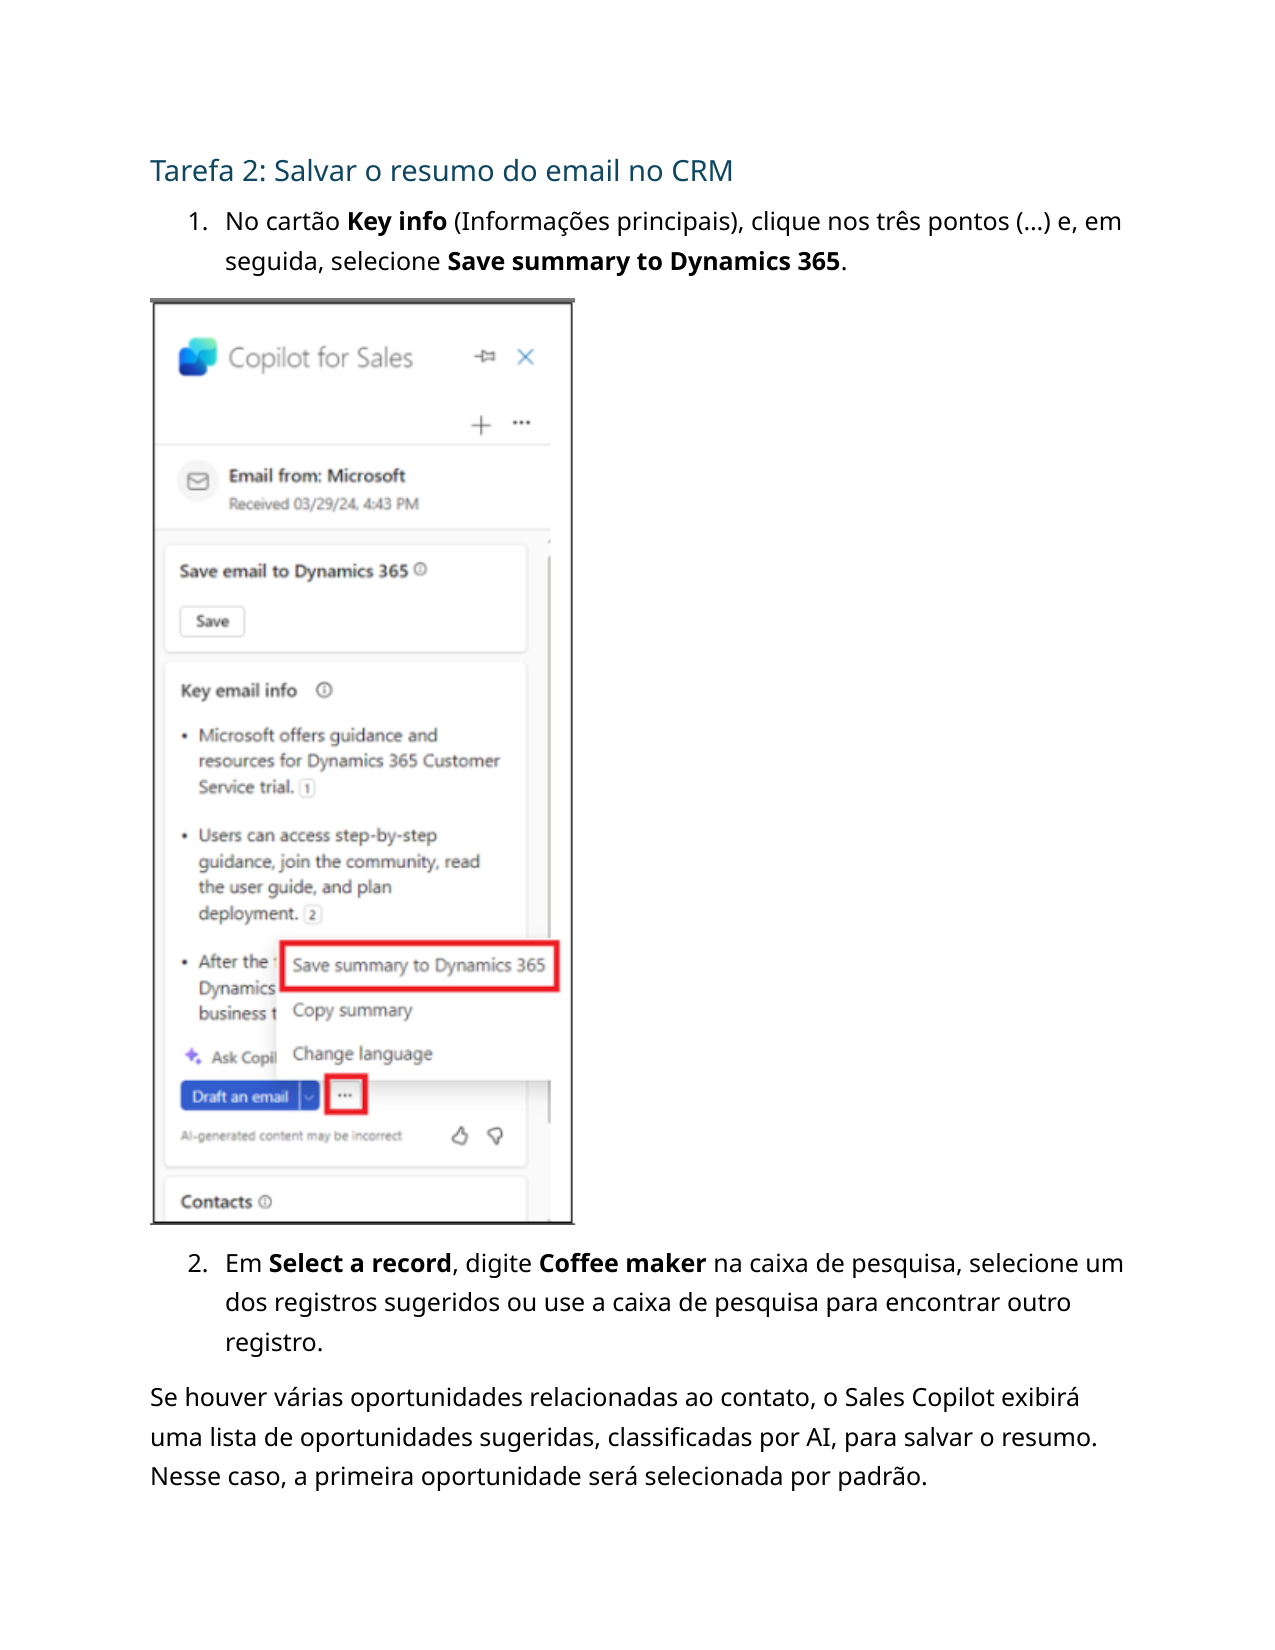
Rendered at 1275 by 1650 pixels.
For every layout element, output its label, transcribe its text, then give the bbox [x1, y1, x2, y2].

picture [150, 298, 575, 1225]
list No cartão Key info (Informações principais), clique nos três pontos (…) e, em seguida, selecione Save summary to Dynamics 365. [187, 204, 1125, 277]
subtitle Tarefa 2: Salvar o resumo do email no CRM [150, 150, 1125, 190]
list Em Select a record, digite Coffee maker na caixa de pesquisa, selecione um dos registros sugeridos ou use a caixa de pesquisa para encontrar outro registro. [187, 1246, 1125, 1358]
text Se houver várias oportunidades relacionadas ao contato, o Sales Copilot exibirá uma lista de oportunidades sugeridas, classificadas por AI, para salvar o resumo. Nesse caso, a primeira oportunidade será selecionada por padrão. [150, 1380, 1125, 1492]
